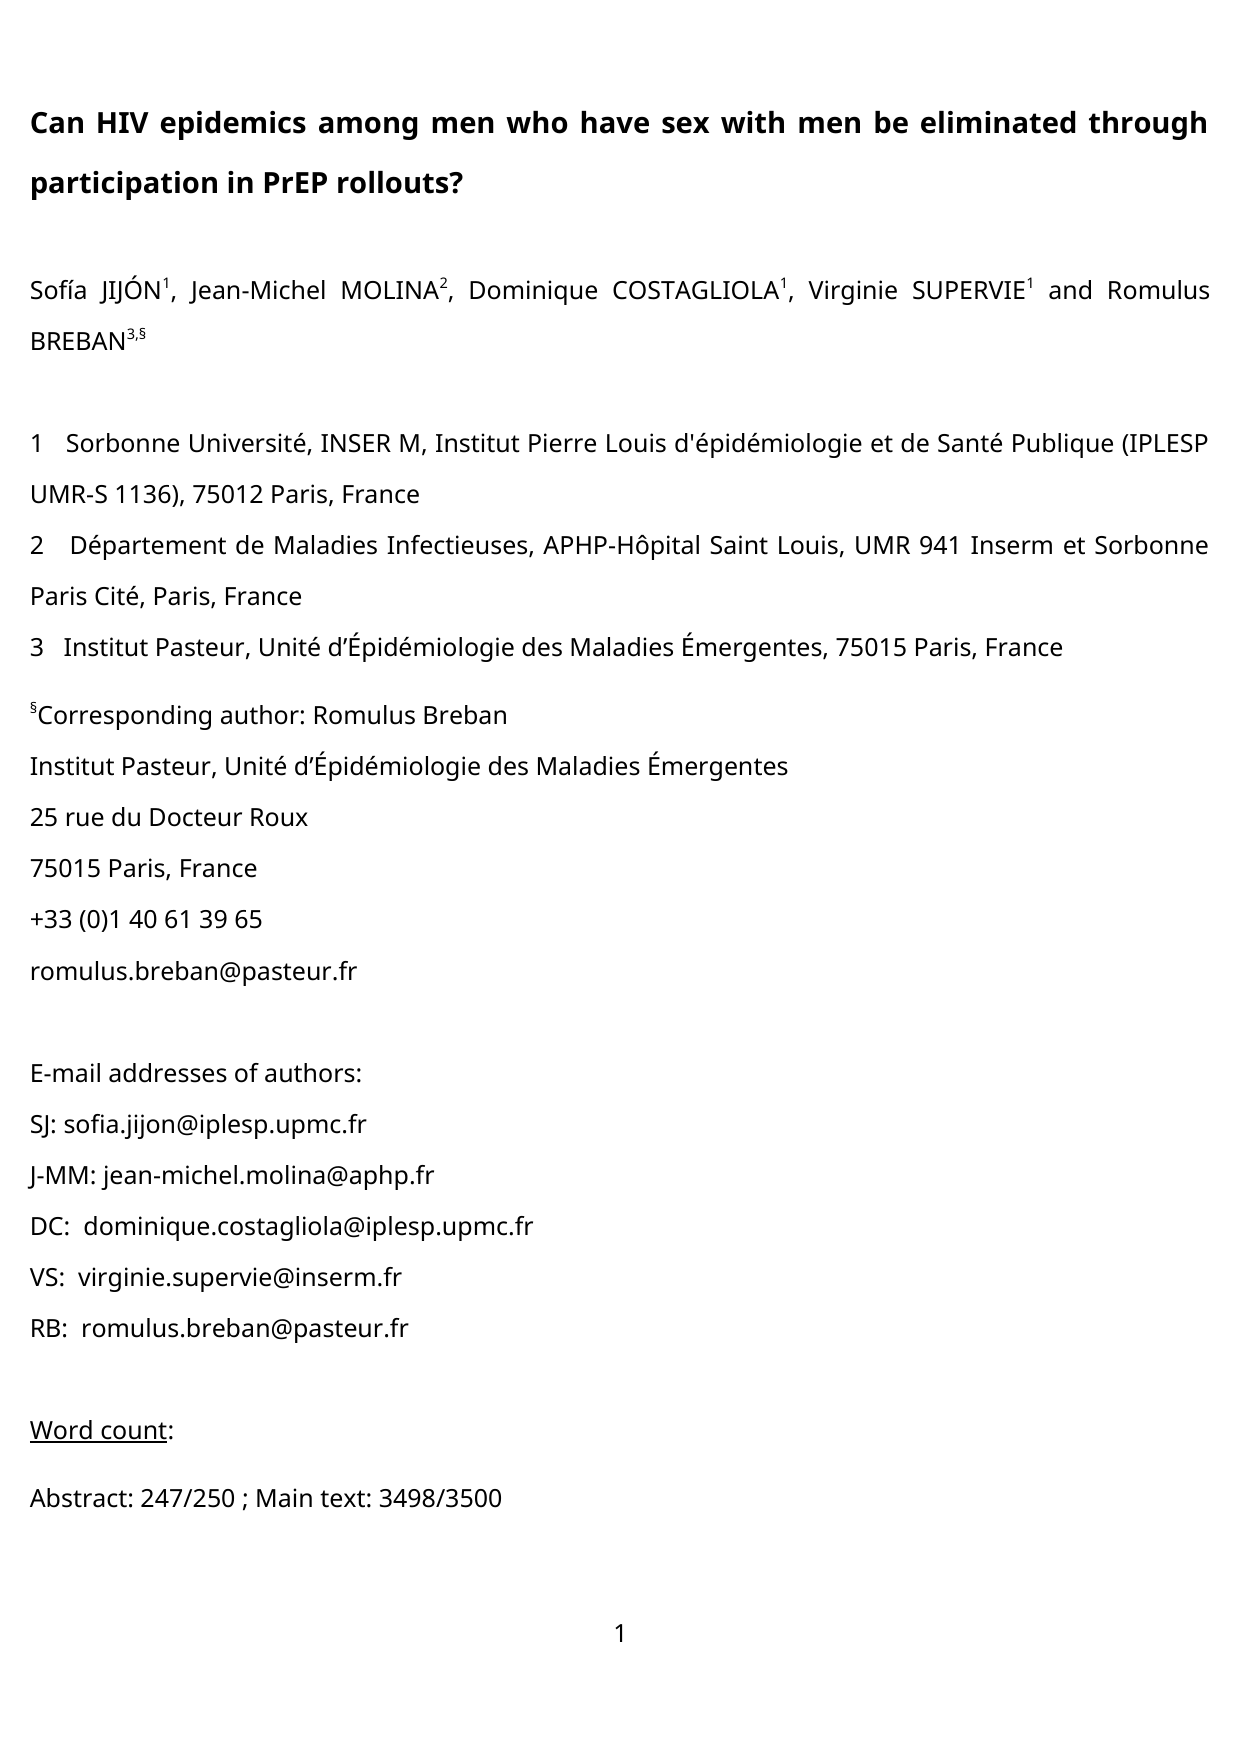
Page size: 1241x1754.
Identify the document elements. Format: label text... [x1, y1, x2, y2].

text Institut Pasteur, Unité d’Épidémiologie des Maladies Émergentes [29, 749, 1211, 783]
text RB: romulus.breban@pasteur.fr [29, 1310, 1211, 1344]
text 2 Département de Maladies Infectieuses, APHP-Hôpital Saint Louis, UMR 941 Inserm et Sorbonne Paris Cité, Paris, France [29, 528, 1211, 613]
text Sofía JIJÓN1, Jean-Michel MOLINA2, Dominique COSTAGLIOLA1, Virginie SUPERVIE1 and Romulus BREBAN3,§ [29, 273, 1211, 358]
text Abstract: 247/250 ; Main text: 3498/3500 [29, 1481, 1211, 1515]
text Word count: [29, 1412, 1211, 1447]
text DC: dominique.costagliola@iplesp.upmc.fr [29, 1208, 1211, 1242]
text 1 Sorbonne Université, INSER M, Institut Pierre Louis d'épidémiologie et de Santé Publique (IPLESP UMR-S 1136), 75012 Paris, France [29, 426, 1211, 511]
text 75015 Paris, France [29, 851, 1211, 885]
text §Corresponding author: Romulus Breban [29, 698, 1211, 732]
text 25 rue du Docteur Roux [29, 800, 1211, 834]
text SJ: sofia.jijon@iplesp.upmc.fr [29, 1106, 1211, 1140]
text Can HIV epidemics among men who have sex with men be eliminated through participation in PrEP rollouts? [29, 103, 1211, 202]
text VS: virginie.supervie@inserm.fr [29, 1259, 1211, 1293]
text J-MM: jean-michel.molina@aphp.fr [29, 1157, 1211, 1191]
text +33 (0)1 40 61 39 65 [29, 902, 1211, 936]
text 3 Institut Pasteur, Unité d’Épidémiologie des Maladies Émergentes, 75015 Paris, France [29, 630, 1211, 664]
text romulus.breban@pasteur.fr [29, 953, 1211, 987]
text E-mail addresses of authors: [29, 1055, 1211, 1089]
